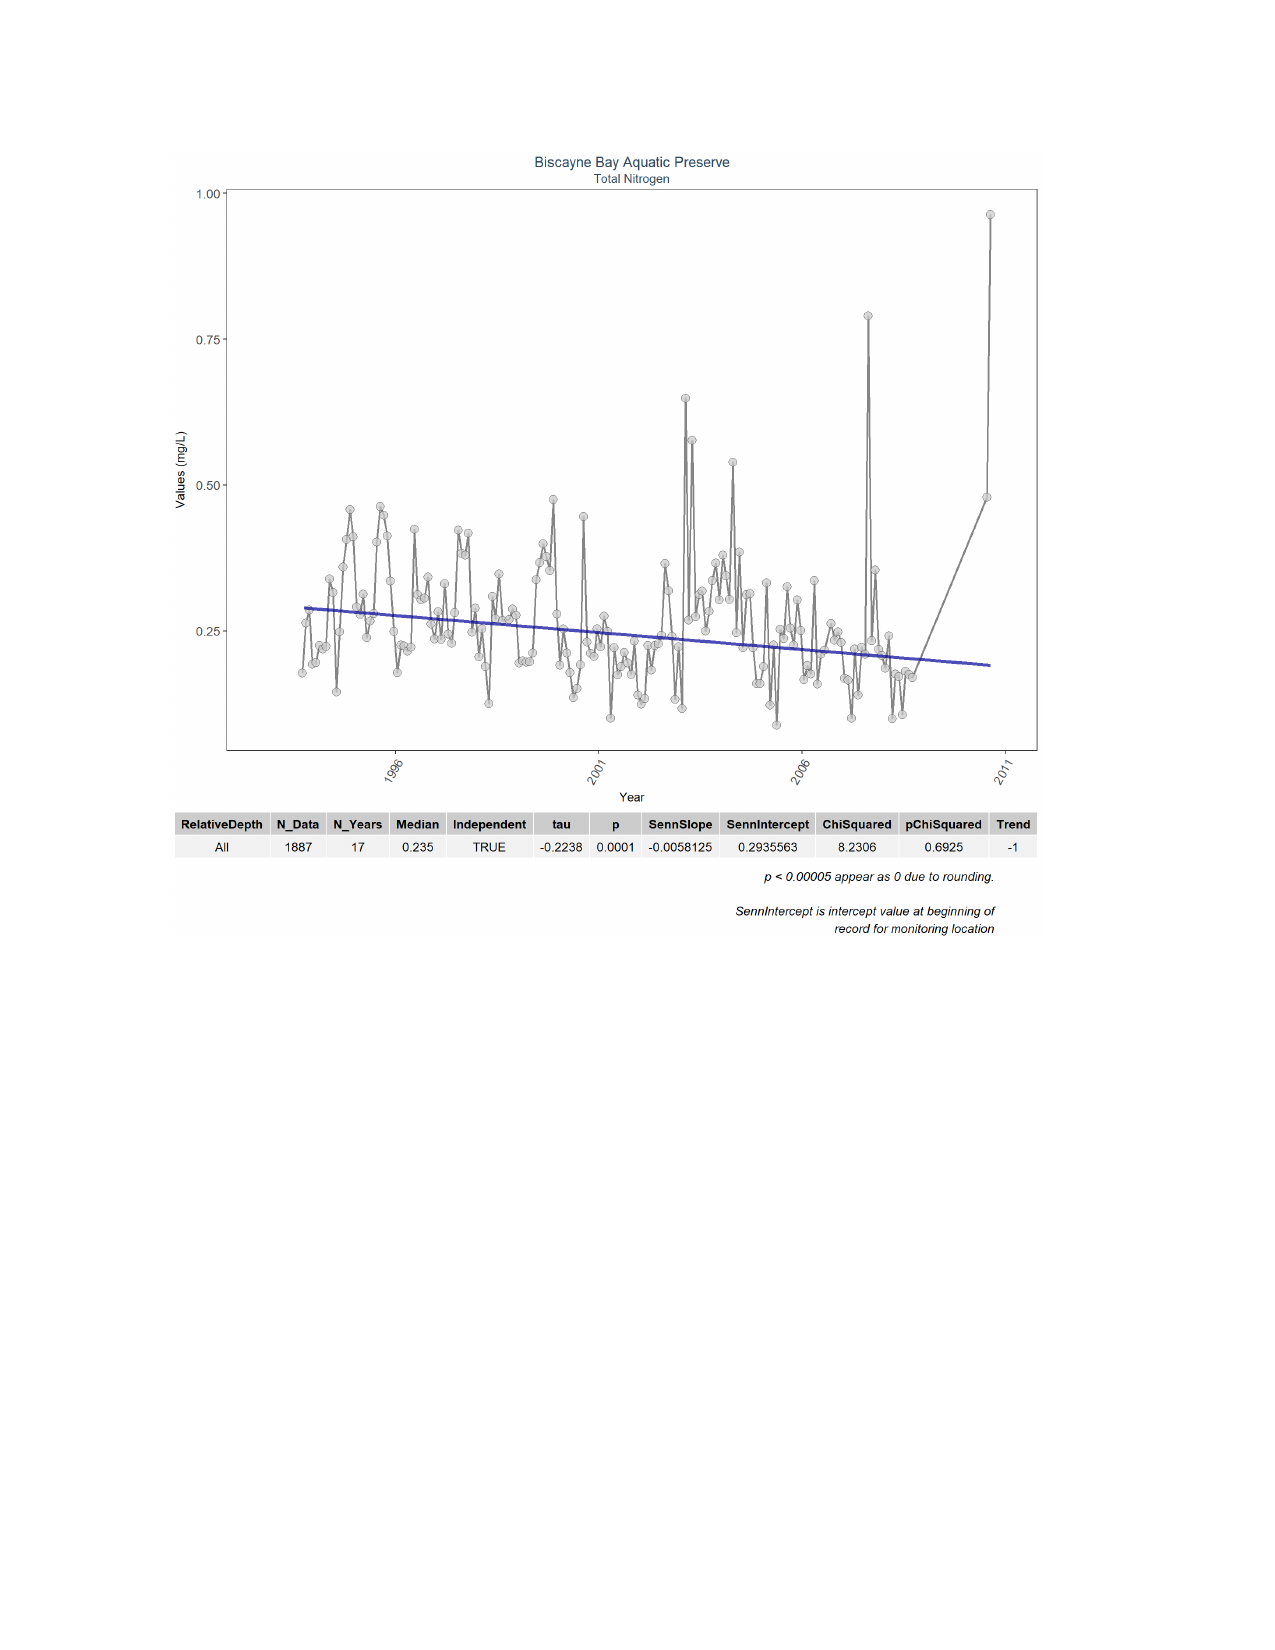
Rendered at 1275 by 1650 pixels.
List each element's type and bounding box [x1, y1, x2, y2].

picture [168, 150, 1044, 938]
